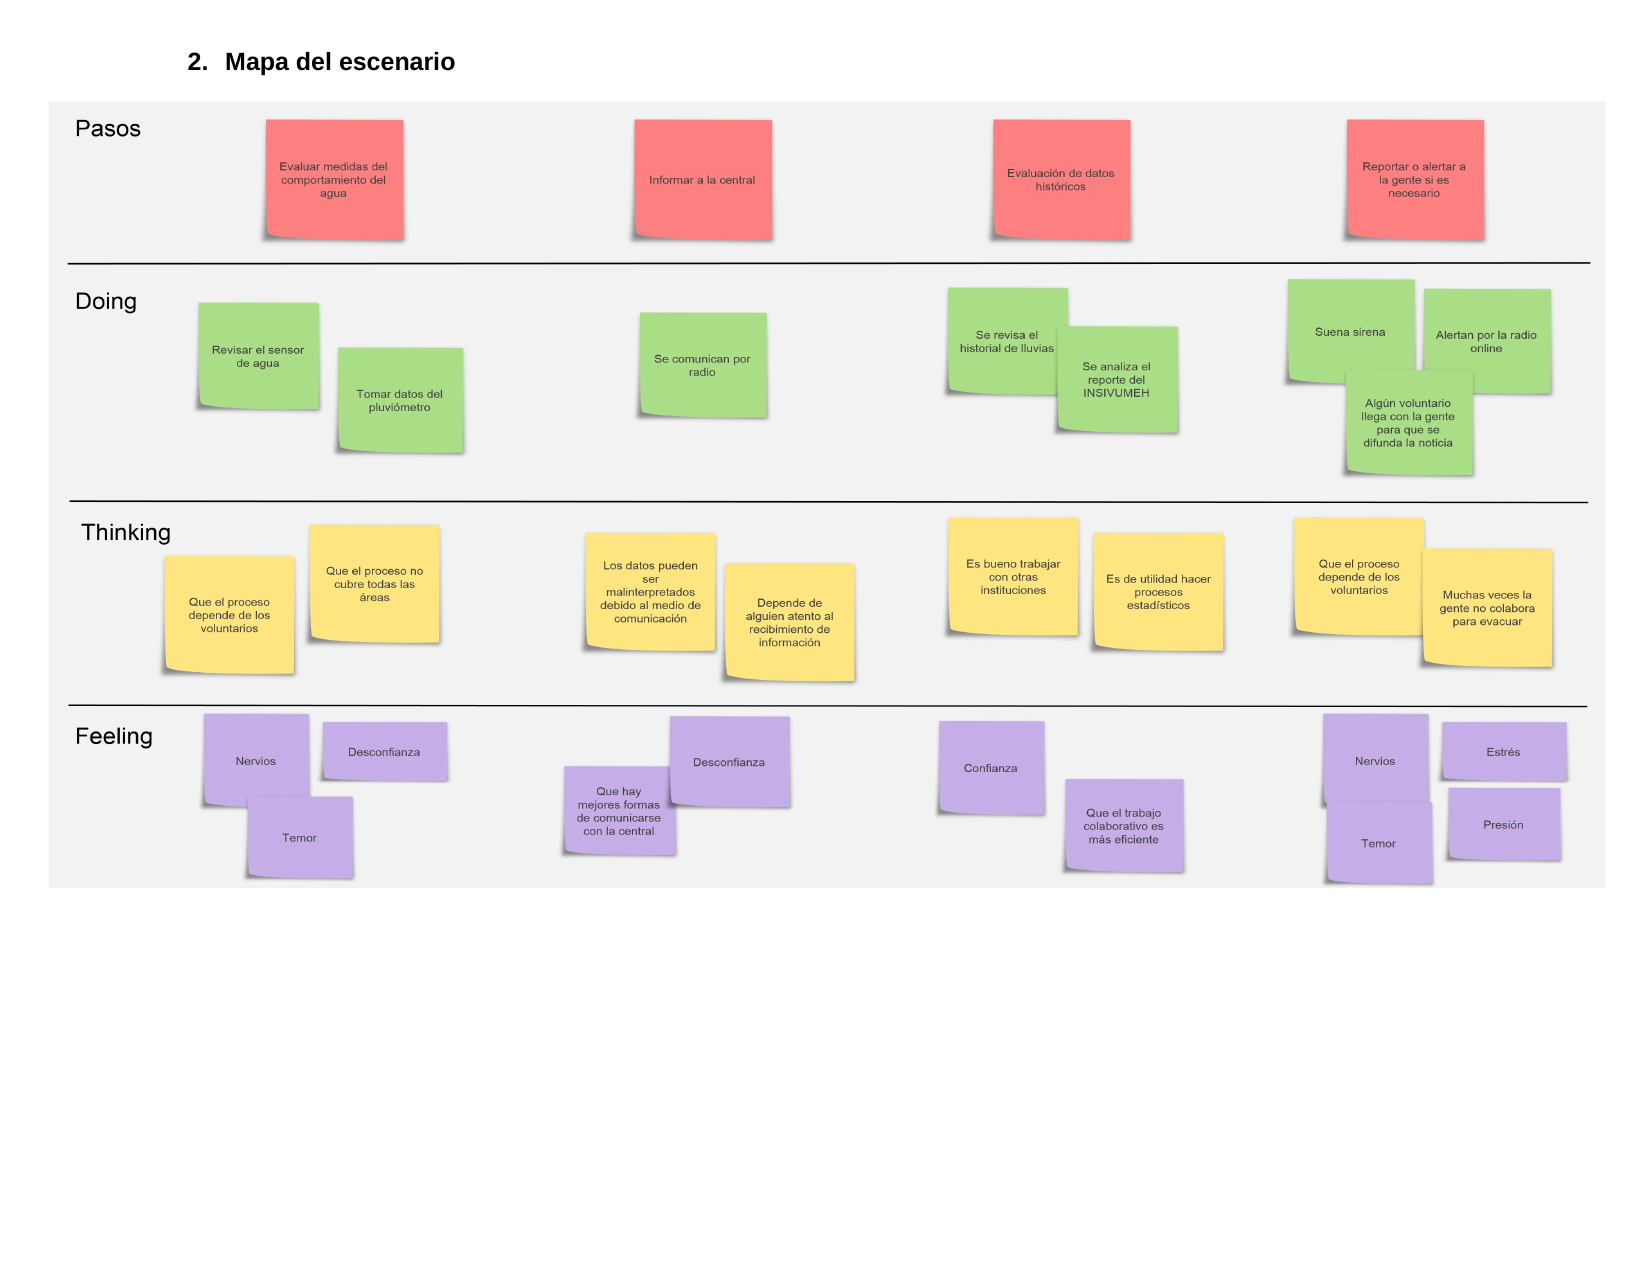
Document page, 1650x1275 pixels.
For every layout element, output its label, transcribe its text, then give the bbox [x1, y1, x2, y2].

picture [48, 101, 1606, 888]
subtitle Mapa del escenario [187, 47, 1650, 76]
